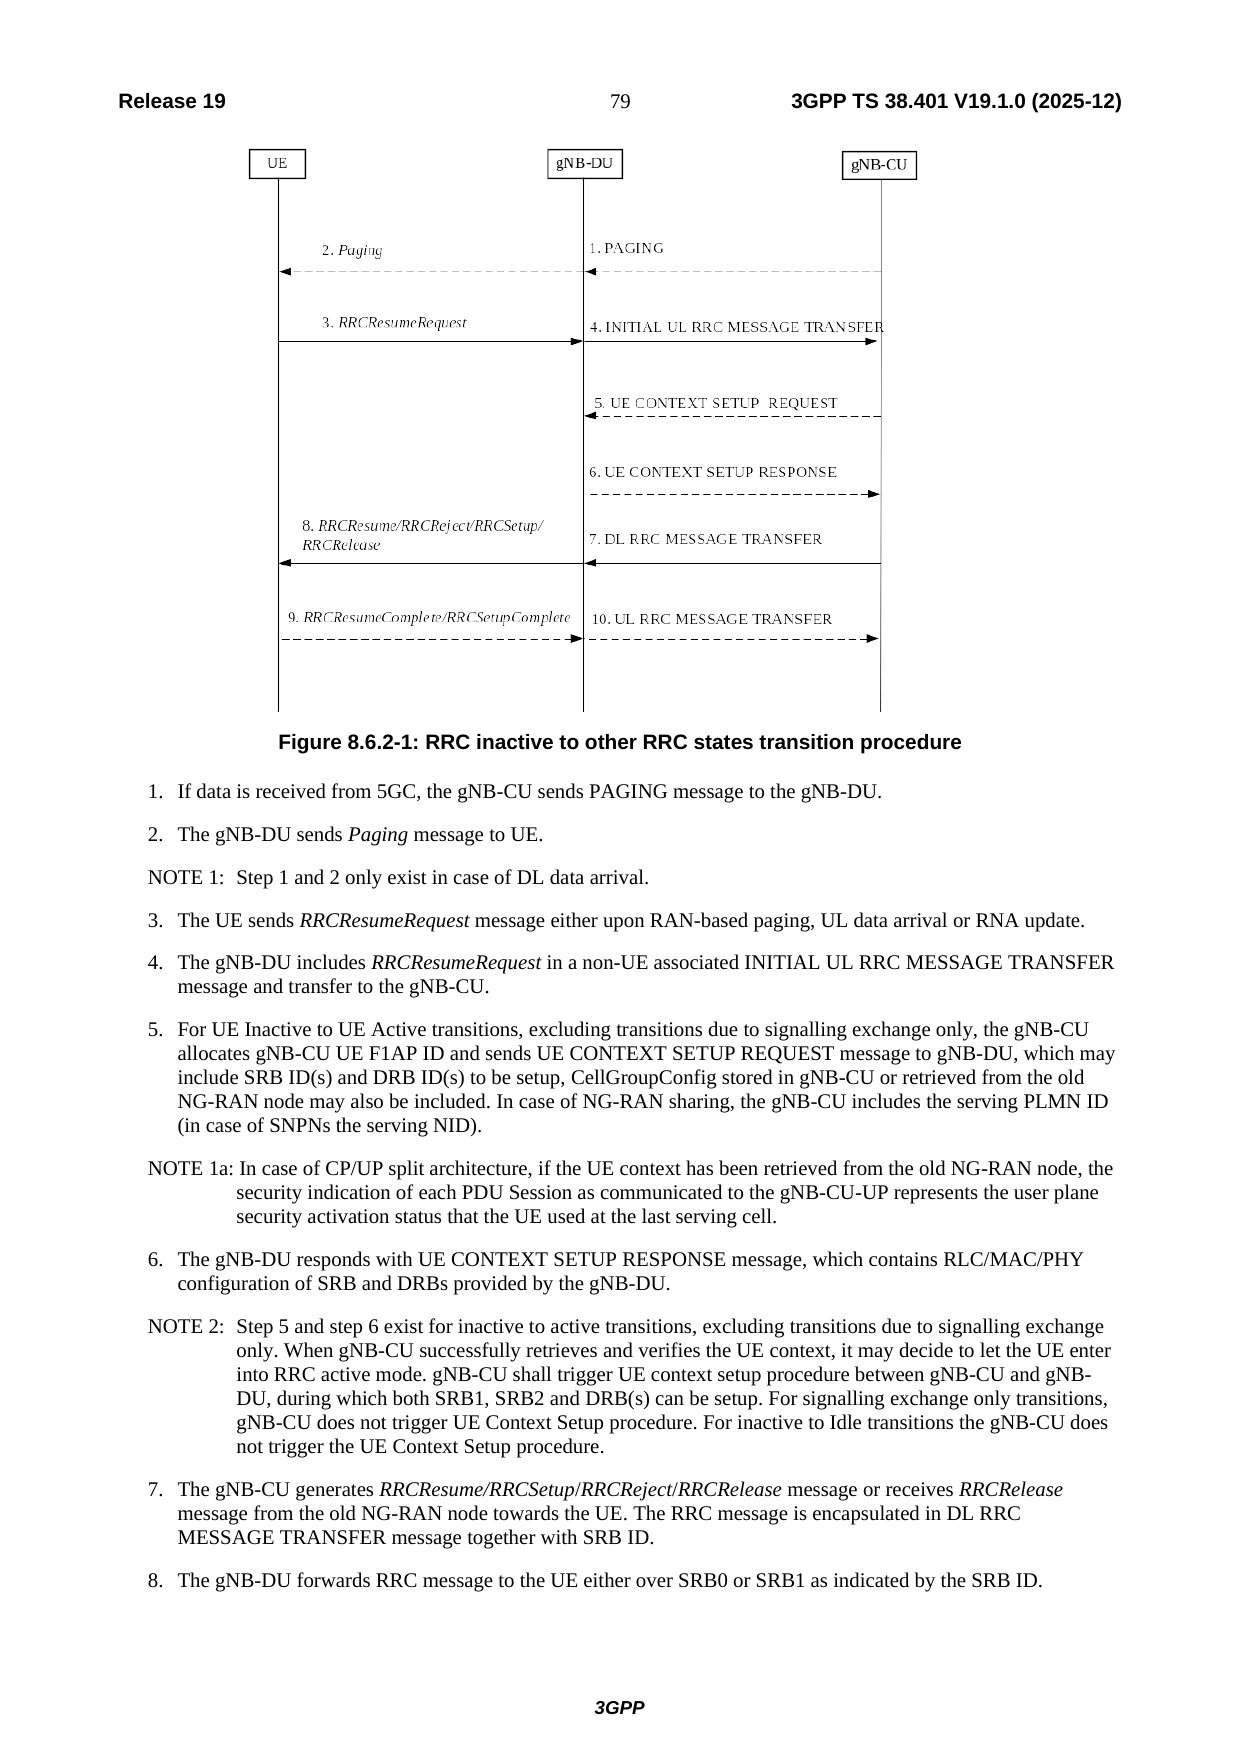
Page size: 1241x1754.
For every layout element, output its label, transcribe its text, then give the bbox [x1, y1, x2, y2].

text NOTE 1: Step 1 and 2 only exist in case of DL data arrival. [148, 865, 1122, 889]
text 1. If data is received from 5GC, the gNB-CU sends PAGING message to the gNB-DU. [148, 779, 1122, 803]
text 6. The gNB-DU responds with UE CONTEXT SETUP RESPONSE message, which contains RLC/MAC/PHY configuration of SRB and DRBs provided by the gNB-DU. [148, 1247, 1122, 1295]
text 4. The gNB-DU includes RRCResumeRequest in a non-UE associated INITIAL UL RRC MESSAGE TRANSFER message and transfer to the gNB-CU. [148, 950, 1122, 998]
text Figure 8.6.2-1: RRC inactive to other RRC states transition procedure [118, 730, 1122, 754]
text NOTE 1a: In case of CP/UP split architecture, if the UE context has been retrieved from the old NG-RAN node, the security indication of each PDU Session as communicated to the gNB-CU-UP represents the user plane security activation status that the UE used at the last serving cell. [148, 1156, 1122, 1228]
text NOTE 2: Step 5 and step 6 exist for inactive to active transitions, excluding transitions due to signalling exchange only. When gNB-CU successfully retrieves and verifies the UE context, it may decide to let the UE enter into RRC active mode. gNB-CU shall trigger UE context setup procedure between gNB-CU and gNB-DU, during which both SRB1, SRB2 and DRB(s) can be setup. For signalling exchange only transitions, gNB-CU does not trigger UE Context Setup procedure. For inactive to Idle transitions the gNB-CU does not trigger the UE Context Setup procedure. [148, 1314, 1122, 1458]
text 5. For UE Inactive to UE Active transitions, excluding transitions due to signalling exchange only, the gNB-CU allocates gNB-CU UE F1AP ID and sends UE CONTEXT SETUP REQUEST message to gNB-DU, which may include SRB ID(s) and DRB ID(s) to be setup, CellGroupConfig stored in gNB-CU or retrieved from the old NG-RAN node may also be included. In case of NG-RAN sharing, the gNB-CU includes the serving PLMN ID (in case of SNPNs the serving NID). [148, 1017, 1122, 1137]
text 2. The gNB-DU sends Paging message to UE. [148, 822, 1122, 846]
text 7. The gNB-CU generates RRCResume/RRCSetup/RRCReject/RRCRelease message or receives RRCRelease message from the old NG-RAN node towards the UE. The RRC message is encapsulated in DL RRC MESSAGE TRANSFER message together with SRB ID. [148, 1477, 1122, 1549]
text 3. The UE sends RRCResumeRequest message either upon RAN-based paging, UL data arrival or RNA update. [148, 907, 1122, 932]
text 8. The gNB-DU forwards RRC message to the UE either over SRB0 or SRB1 as indicated by the SRB ID. [148, 1568, 1122, 1592]
